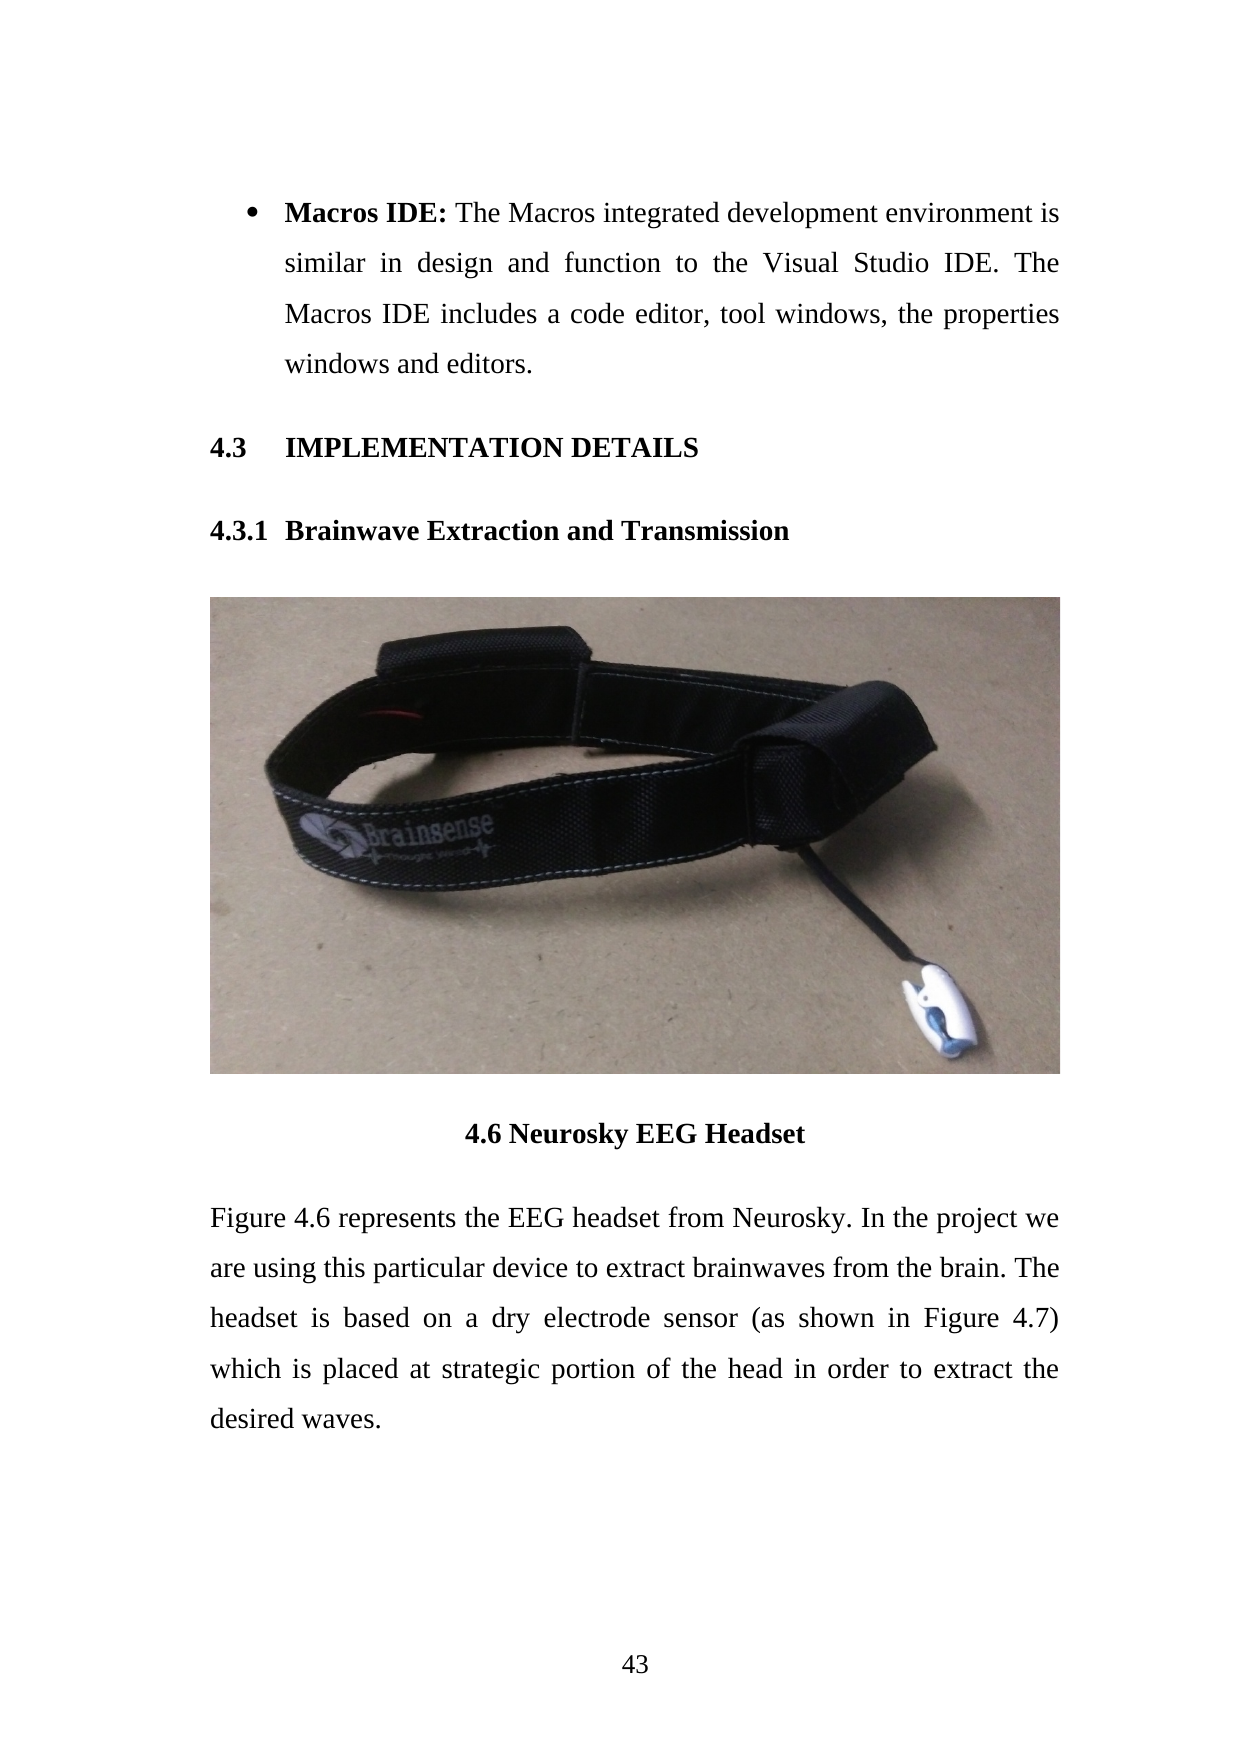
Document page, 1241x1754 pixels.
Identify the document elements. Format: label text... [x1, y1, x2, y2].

text 4.6 Neurosky EEG Headset [210, 1116, 1060, 1150]
list Macros IDE: The Macros integrated development environment is similar in design and function to the Visual Studio IDE. The Macros IDE includes a code editor, tool windows, the properties windows and editors. [247, 195, 1060, 379]
text 4.3 IMPLEMENTATION DETAILS [210, 430, 1060, 463]
text 4.3.1 Brainwave Extraction and Transmission [210, 513, 1060, 547]
text Figure 4.6 represents the EEG headset from Neurosky. In the project we are using this particular device to extract brainwaves from the brain. The headset is based on a dry electrode sensor (as shown in Figure 4.7) which is placed at strategic portion of the head in order to extract the desired waves. [210, 1200, 1060, 1435]
picture [210, 597, 1061, 1074]
